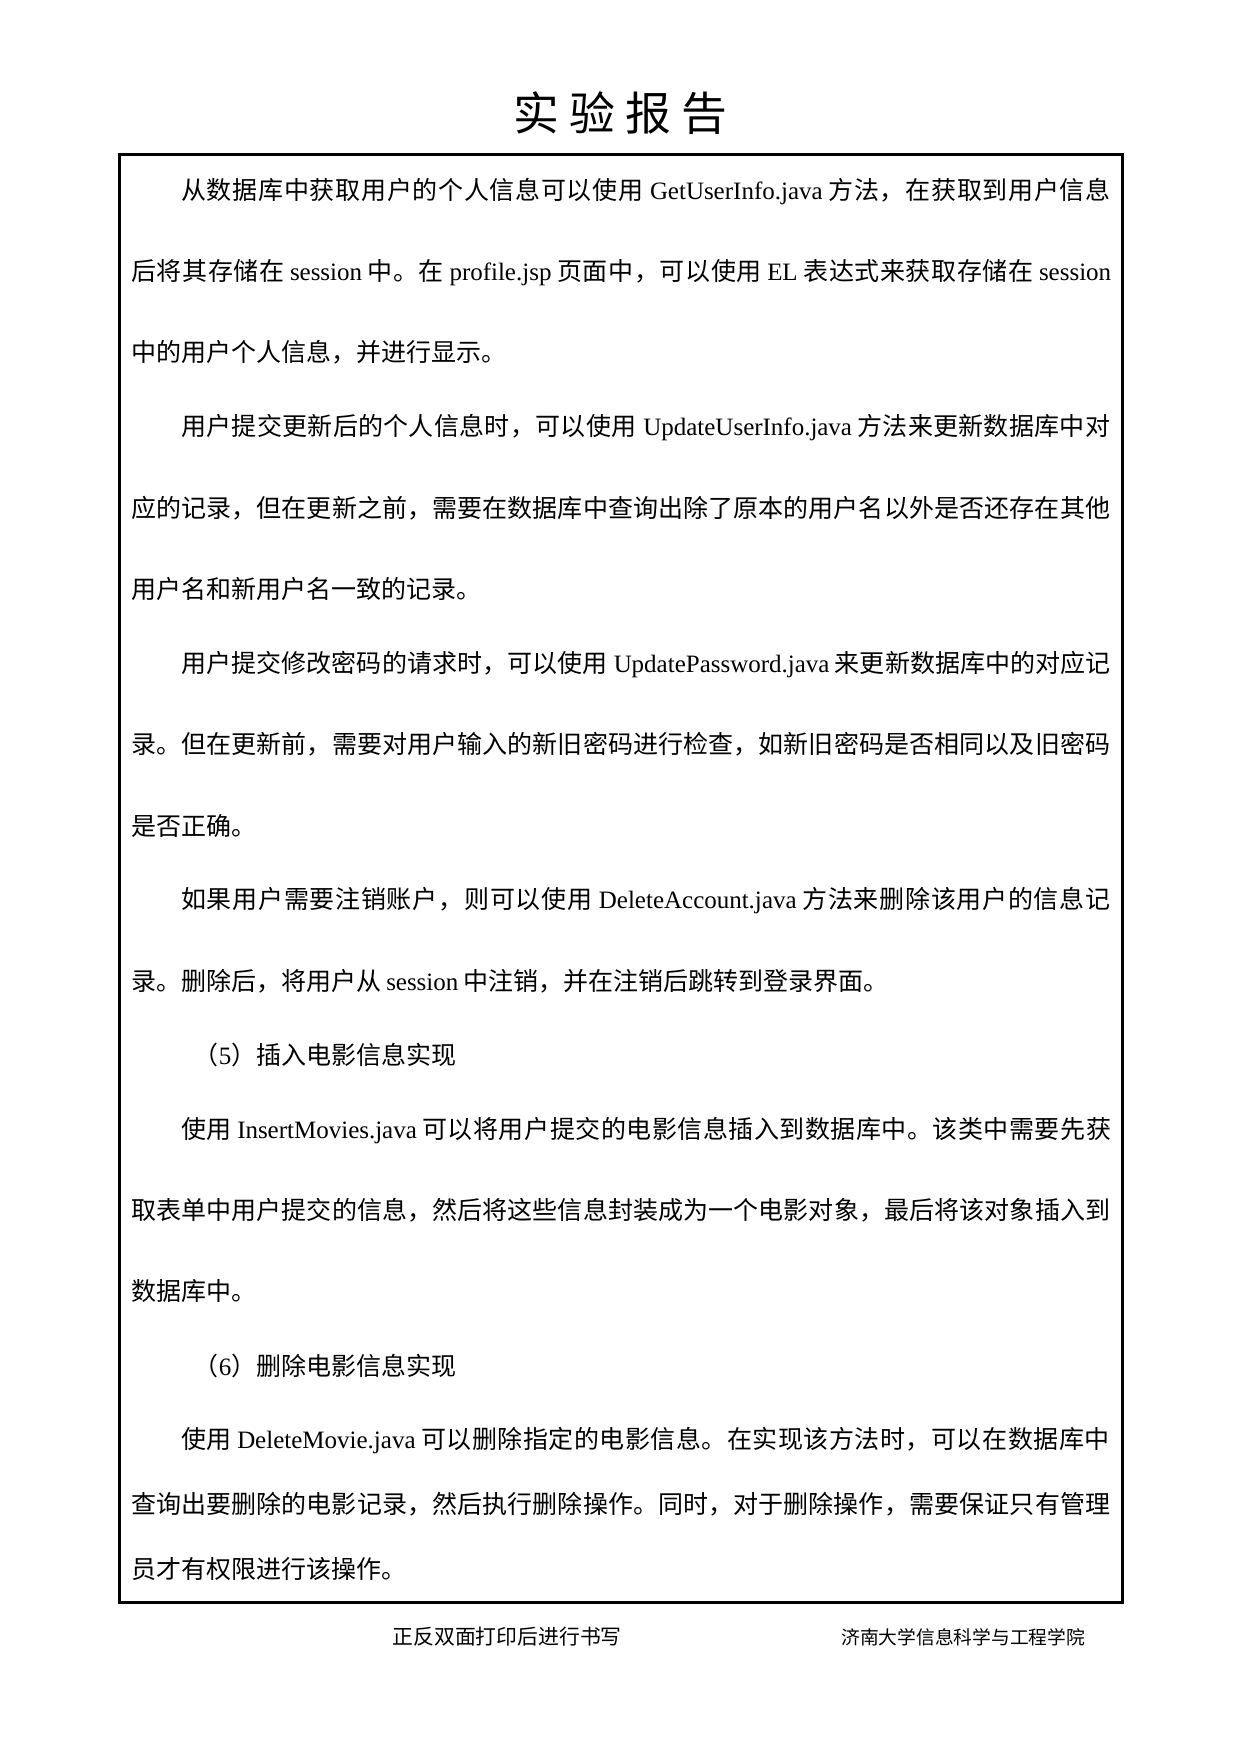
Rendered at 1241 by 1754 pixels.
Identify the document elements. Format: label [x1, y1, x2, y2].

table_cell [121, 156, 1121, 1601]
